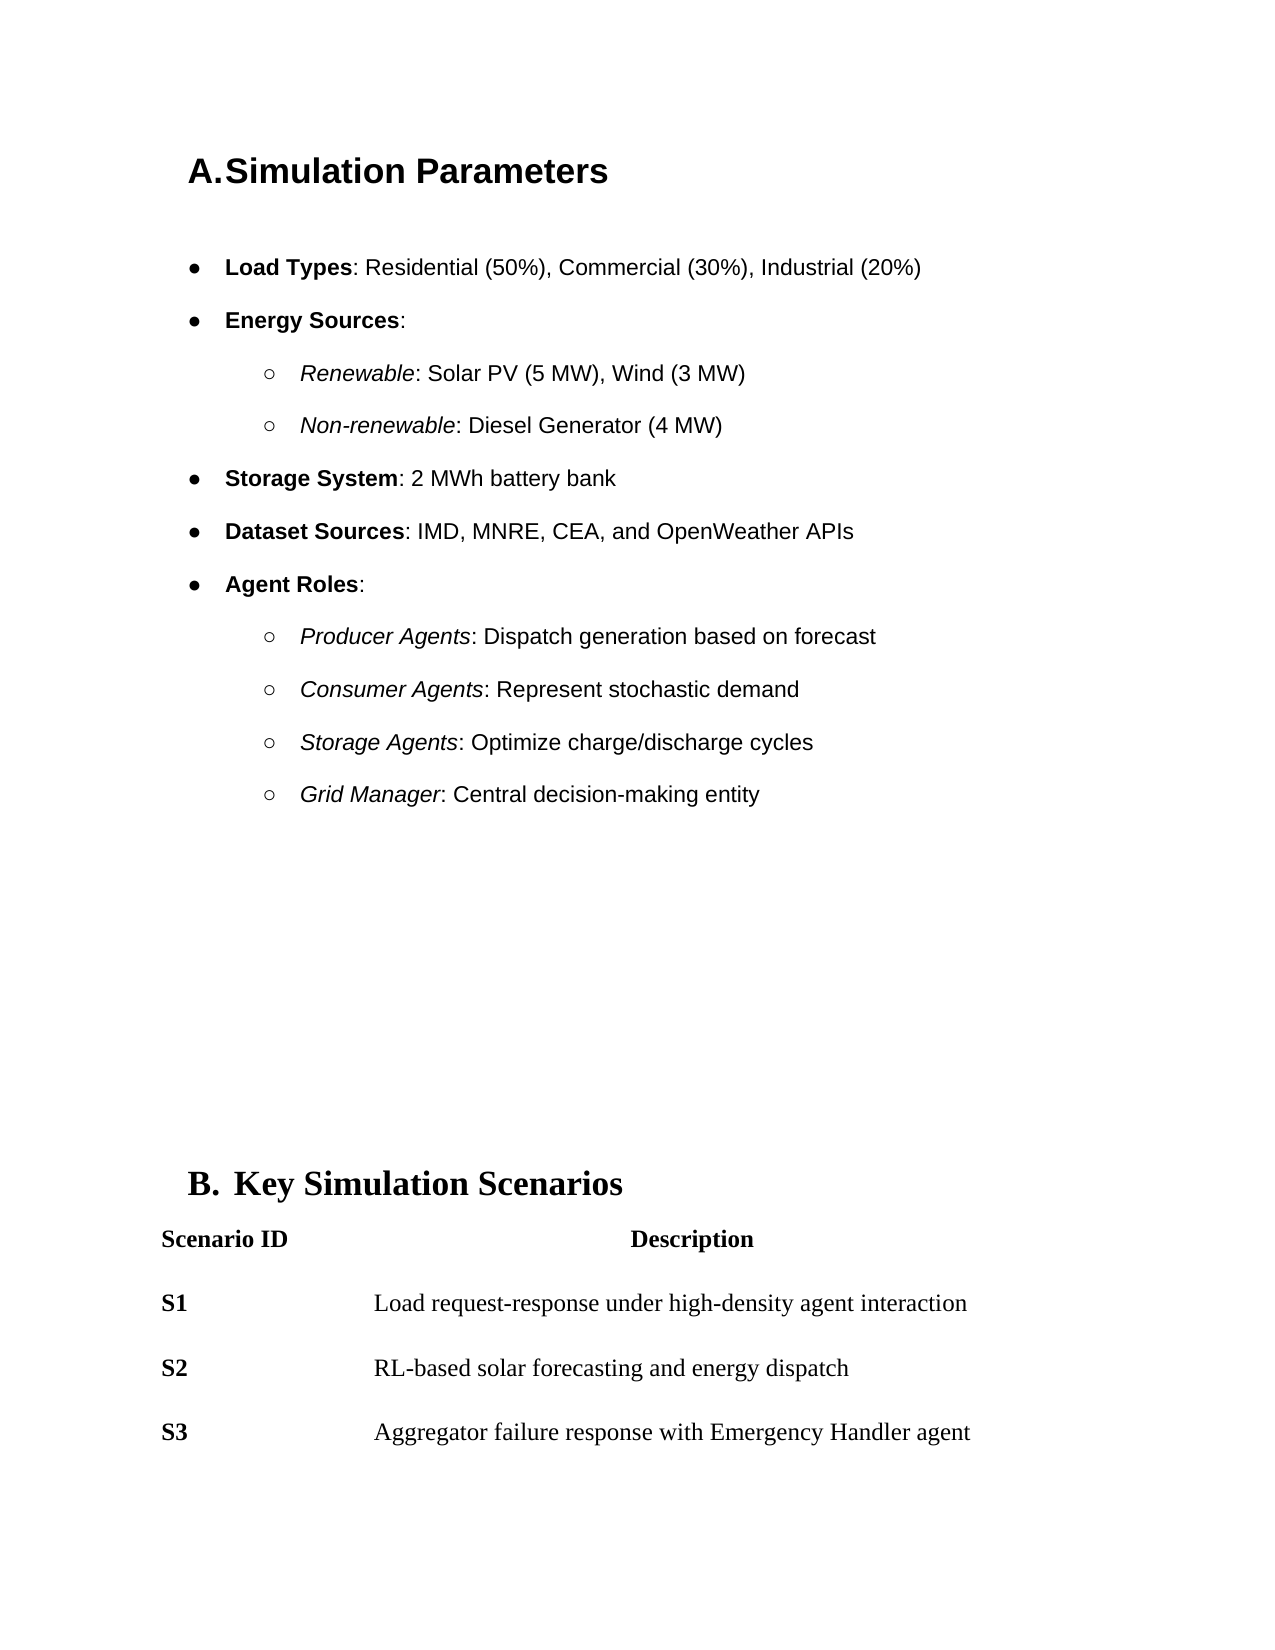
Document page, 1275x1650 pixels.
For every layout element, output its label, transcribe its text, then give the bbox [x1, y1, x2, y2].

list Grid Manager: Central decision-making entity [262, 781, 1125, 834]
table_cell Load request-response under high-density agent interaction [363, 1275, 1022, 1340]
list Renewable: Solar PV (5 MW), Wind (3 MW) [262, 360, 1125, 412]
list Producer Agents: Dispatch generation based on forecast [262, 623, 1125, 676]
list Storage System: 2 MWh battery bank [187, 465, 1125, 518]
list Load Types: Residential (50%), Commercial (30%), Industrial (20%) [187, 254, 1125, 307]
list Non-renewable: Diesel Generator (4 MW) [262, 412, 1125, 465]
list Consumer Agents: Represent stochastic demand [262, 676, 1125, 729]
table_cell S3 [150, 1404, 362, 1468]
subtitle Key Simulation Scenarios [187, 1162, 1125, 1203]
list Energy Sources: [187, 307, 1125, 360]
table_cell Aggregator failure response with Emergency Handler agent [363, 1404, 1022, 1468]
table_cell S2 [150, 1340, 362, 1404]
list Agent Roles: [187, 571, 1125, 623]
subtitle Simulation Parameters [187, 150, 1125, 191]
list Storage Agents: Optimize charge/discharge cycles [262, 729, 1125, 781]
table_header Description [363, 1211, 1022, 1275]
list Dataset Sources: IMD, MNRE, CEA, and OpenWeather APIs [187, 518, 1125, 571]
table_cell S1 [150, 1275, 362, 1340]
table_header Scenario ID [150, 1211, 362, 1275]
table_cell RL-based solar forecasting and energy dispatch [363, 1340, 1022, 1404]
